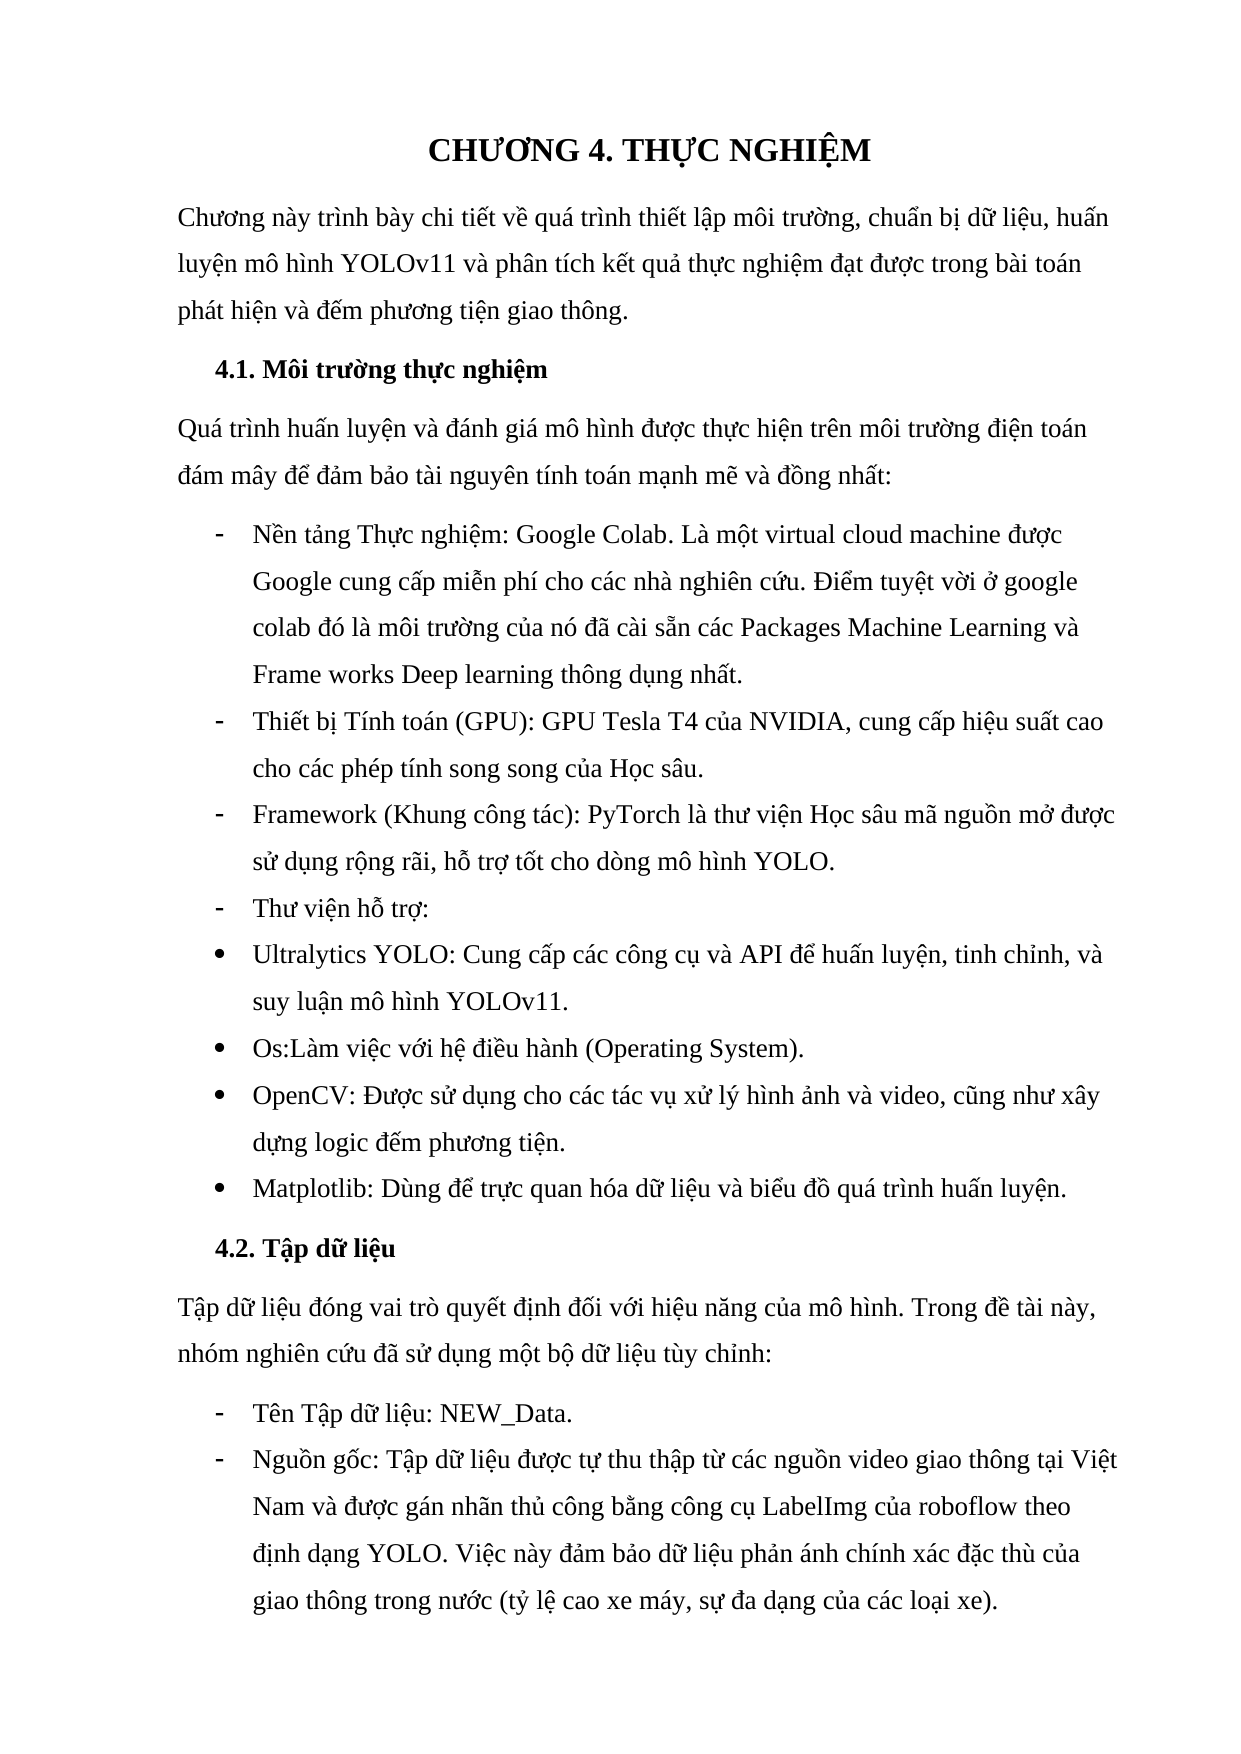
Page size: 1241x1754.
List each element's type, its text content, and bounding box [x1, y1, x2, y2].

list Nền tảng Thực nghiệm: Google Colab. Là một virtual cloud machine được Google cung cấp miễn phí cho các nhà nghiên cứu. Điểm tuyệt vời ở google colab đó là môi trường của nó đã cài sẵn các Packages Machine Learning và Frame works Deep learning thông dụng nhất. [215, 518, 1122, 689]
list OpenCV: Được sử dụng cho các tác vụ xử lý hình ảnh và video, cũng như xây dựng logic đếm phương tiện. [215, 1079, 1122, 1157]
list Matplotlib: Dùng để trực quan hóa dữ liệu và biểu đồ quá trình huấn luyện. [215, 1172, 1122, 1204]
list Framework (Khung công tác): PyTorch là thư viện Học sâu mã nguồn mở được sử dụng rộng rãi, hỗ trợ tốt cho dòng mô hình YOLO. [215, 798, 1122, 876]
list Thư viện hỗ trợ: [215, 892, 1122, 923]
text Tập dữ liệu đóng vai trò quyết định đối với hiệu năng của mô hình. Trong đề tài này, nhóm nghiên cứu đã sử dụng một bộ dữ liệu tùy chỉnh: [177, 1291, 1122, 1369]
list Ultralytics YOLO: Cung cấp các công cụ và API để huấn luyện, tinh chỉnh, và suy luận mô hình YOLOv11. [215, 939, 1122, 1017]
subtitle THỰC NGHIỆM [177, 131, 1122, 169]
list Thiết bị Tính toán (GPU): GPU Tesla T4 của NVIDIA, cung cấp hiệu suất cao cho các phép tính song song của Học sâu. [215, 705, 1122, 783]
list Tên Tập dữ liệu: NEW_Data. [215, 1397, 1122, 1428]
list Os:Làm việc với hệ điều hành (Operating System). [215, 1032, 1122, 1063]
text Chương này trình bày chi tiết về quá trình thiết lập môi trường, chuẩn bị dữ liệu, huấn luyện mô hình YOLOv11 và phân tích kết quả thực nghiệm đạt được trong bài toán phát hiện và đếm phương tiện giao thông. [177, 201, 1122, 325]
subtitle Môi trường thực nghiệm [215, 353, 1122, 384]
text Quá trình huấn luyện và đánh giá mô hình được thực hiện trên môi trường điện toán đám mây để đảm bảo tài nguyên tính toán mạnh mẽ và đồng nhất: [177, 412, 1122, 490]
list Nguồn gốc: Tập dữ liệu được tự thu thập từ các nguồn video giao thông tại Việt Nam và được gán nhãn thủ công bằng công cụ LabelImg của roboflow theo định dạng YOLO. Việc này đảm bảo dữ liệu phản ánh chính xác đặc thù của giao thông trong nước (tỷ lệ cao xe máy, sự đa dạng của các loại xe). [215, 1444, 1122, 1615]
subtitle Tập dữ liệu [215, 1232, 1122, 1263]
